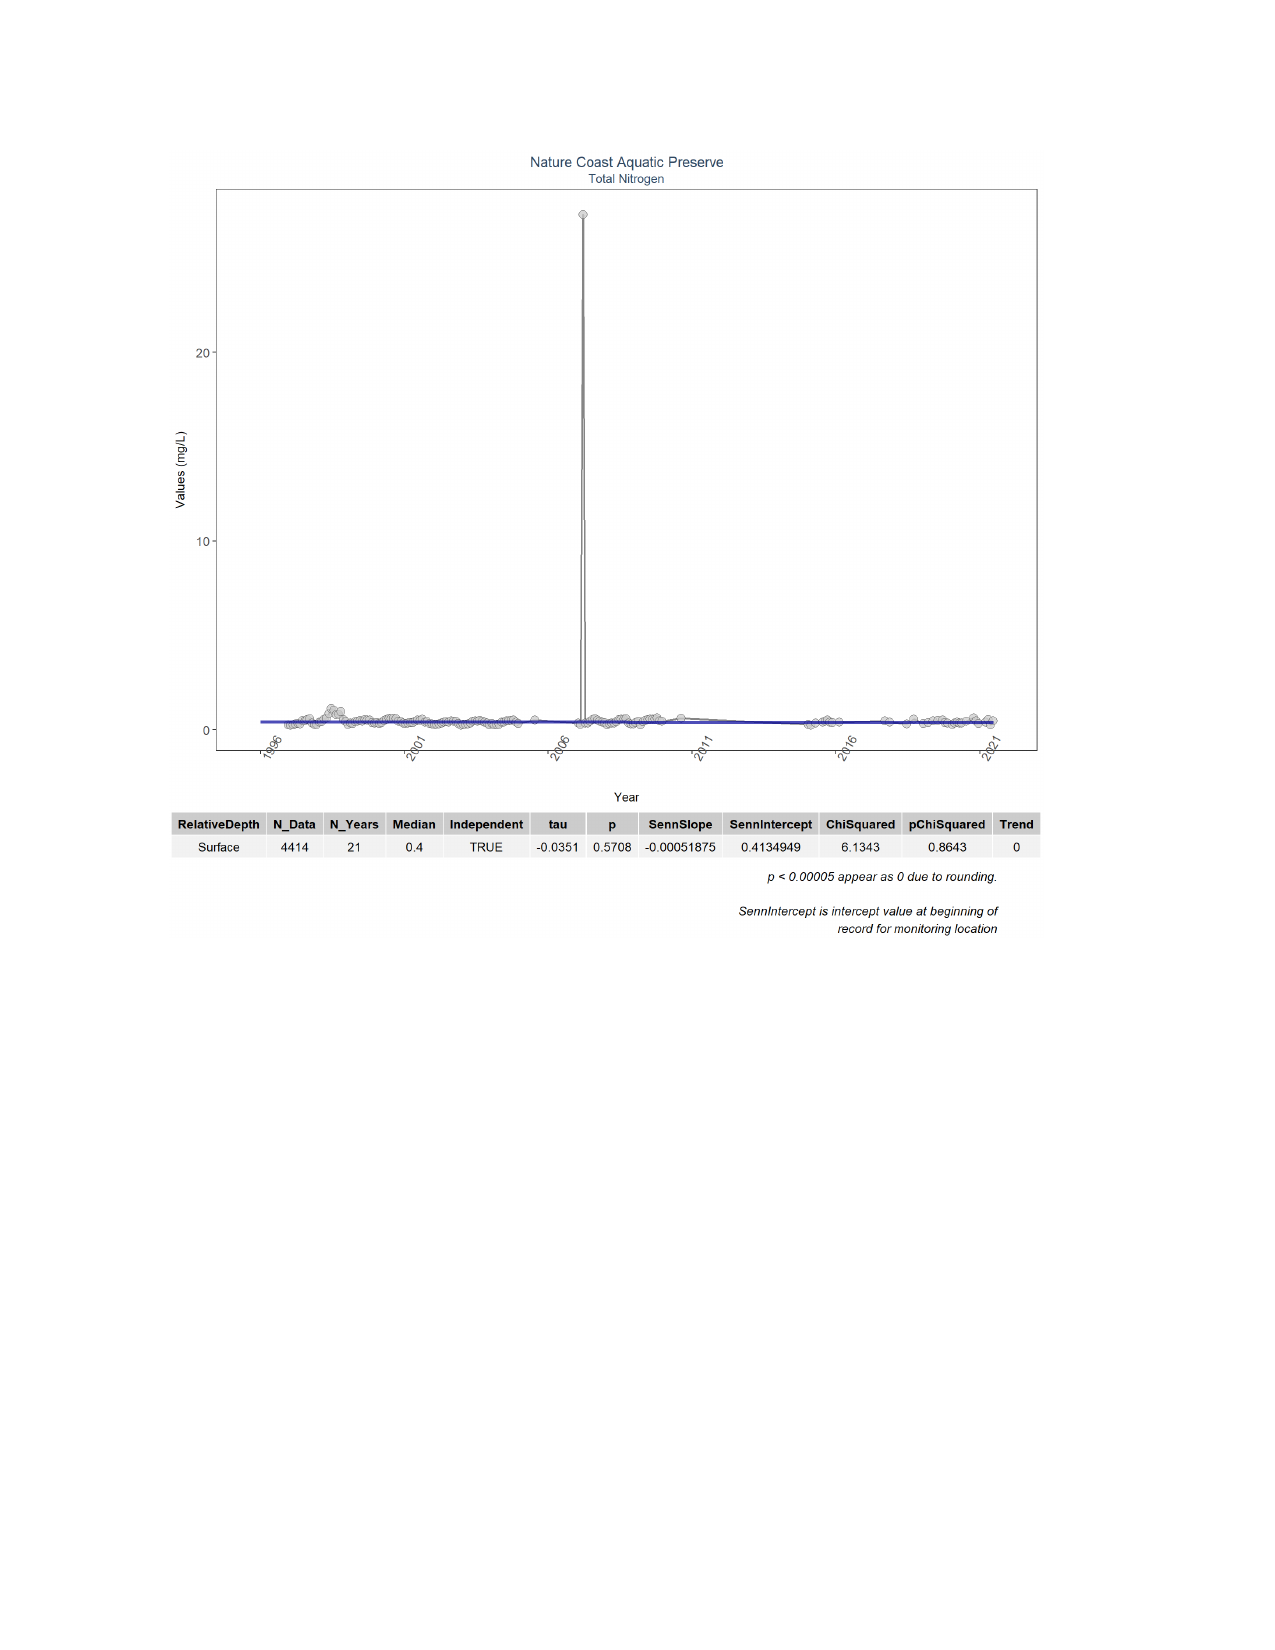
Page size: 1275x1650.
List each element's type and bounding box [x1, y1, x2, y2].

picture [168, 150, 1044, 938]
